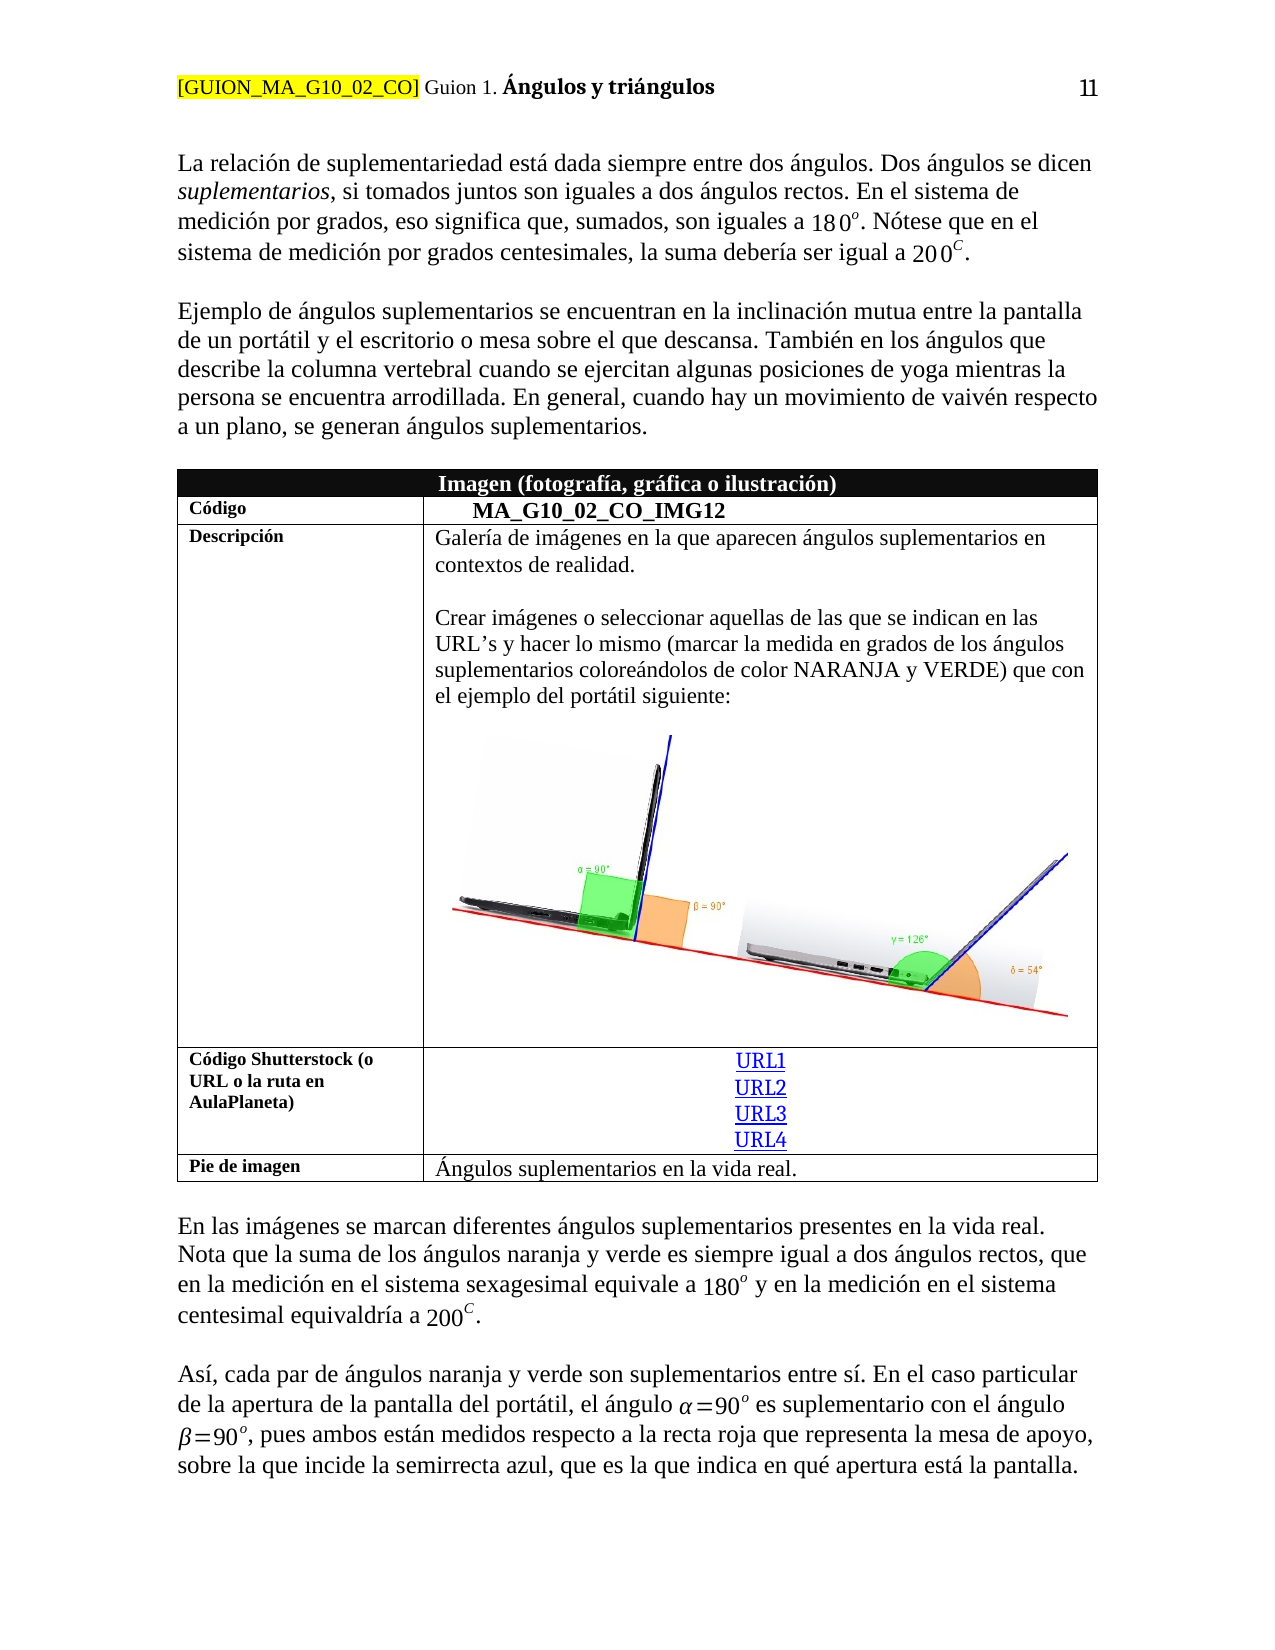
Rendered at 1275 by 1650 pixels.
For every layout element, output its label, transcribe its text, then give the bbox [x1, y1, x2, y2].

text La relación de suplementariedad está dada siempre entre dos ángulos. Dos ángulos se dicen suplementarios, si tomados juntos son iguales a dos ángulos rectos. En el sistema de medición por grados, eso significa que, sumados, son iguales a . Nótese que en el sistema de medición por grados centesimales, la suma debería ser igual a . [177, 148, 1098, 267]
table_cell Pie de imagen [178, 1155, 423, 1181]
table_cell Descripción [178, 525, 423, 1047]
table_cell Galería de imágenes en la que aparecen ángulos suplementarios en contextos de realidad. Crear imágenes o seleccionar aquellas de las que se indican en las URL’s y hacer lo mismo (marcar la medida en grados de los ángulos suplementarios coloreándolos de color NARANJA y VERDE) que con el ejemplo del portátil siguiente: [424, 525, 1097, 1047]
picture [452, 735, 1069, 1021]
table_cell URL1 URL2 URL3 URL4 [424, 1048, 1097, 1154]
text Ejemplo de ángulos suplementarios se encuentran en la inclinación mutua entre la pantalla de un portátil y el escritorio o mesa sobre el que descansa. También en los ángulos que describe la columna vertebral cuando se ejercitan algunas posiciones de yoga mientras la persona se encuentra arrodillada. En general, cuando hay un movimiento de vaivén respecto a un plano, se generan ángulos suplementarios. [177, 296, 1098, 440]
table_cell Código [178, 497, 423, 523]
table_cell [424, 497, 1097, 523]
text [177, 1359, 1098, 1479]
table_cell Código Shutterstock (o URL o la ruta en AulaPlaneta) [178, 1048, 423, 1154]
table_header Imagen (fotografía, gráfica o ilustración) [178, 470, 1097, 496]
text En las imágenes se marcan diferentes ángulos suplementarios presentes en la vida real. Nota que la suma de los ángulos naranja y verde es siempre igual a dos ángulos rectos, que en la medición en el sistema sexagesimal equivale a y en la medición en el sistema centesimal equivaldría a . [177, 1211, 1098, 1331]
table_cell Ángulos suplementarios en la vida real. [424, 1155, 1097, 1181]
